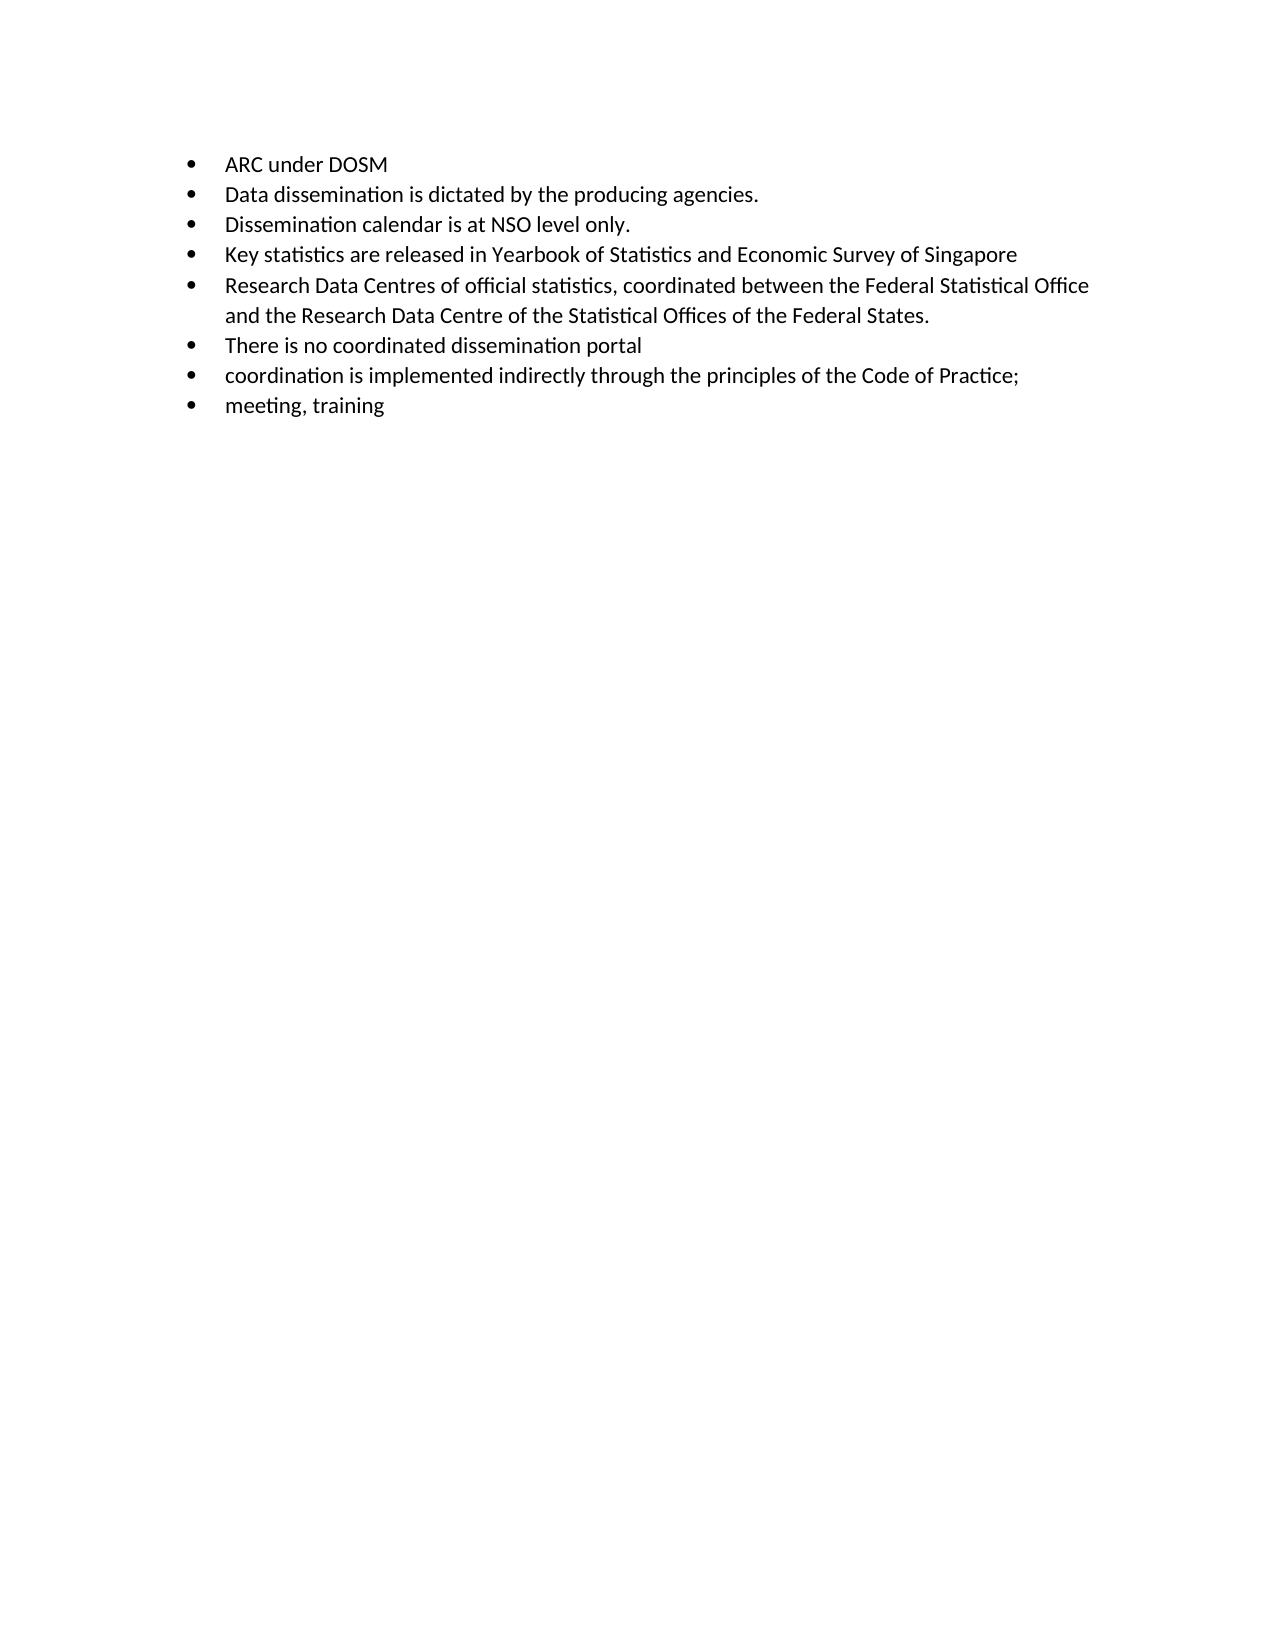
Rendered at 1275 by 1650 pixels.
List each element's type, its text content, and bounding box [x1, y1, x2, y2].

list There is no coordinated dissemination portal [187, 331, 1125, 359]
list Research Data Centres of official statistics, coordinated between the Federal Statistical Office and the Research Data Centre of the Statistical Offices of the Federal States. [187, 271, 1125, 329]
list Dissemination calendar is at NSO level only. [187, 210, 1125, 238]
list meeting, training [187, 392, 1125, 420]
list coordination is implemented indirectly through the principles of the Code of Practice; [187, 361, 1125, 389]
list ARC under DOSM [187, 150, 1125, 178]
list Data dissemination is dictated by the producing agencies. [187, 180, 1125, 208]
list Key statistics are released in Yearbook of Statistics and Economic Survey of Singapore [187, 241, 1125, 269]
